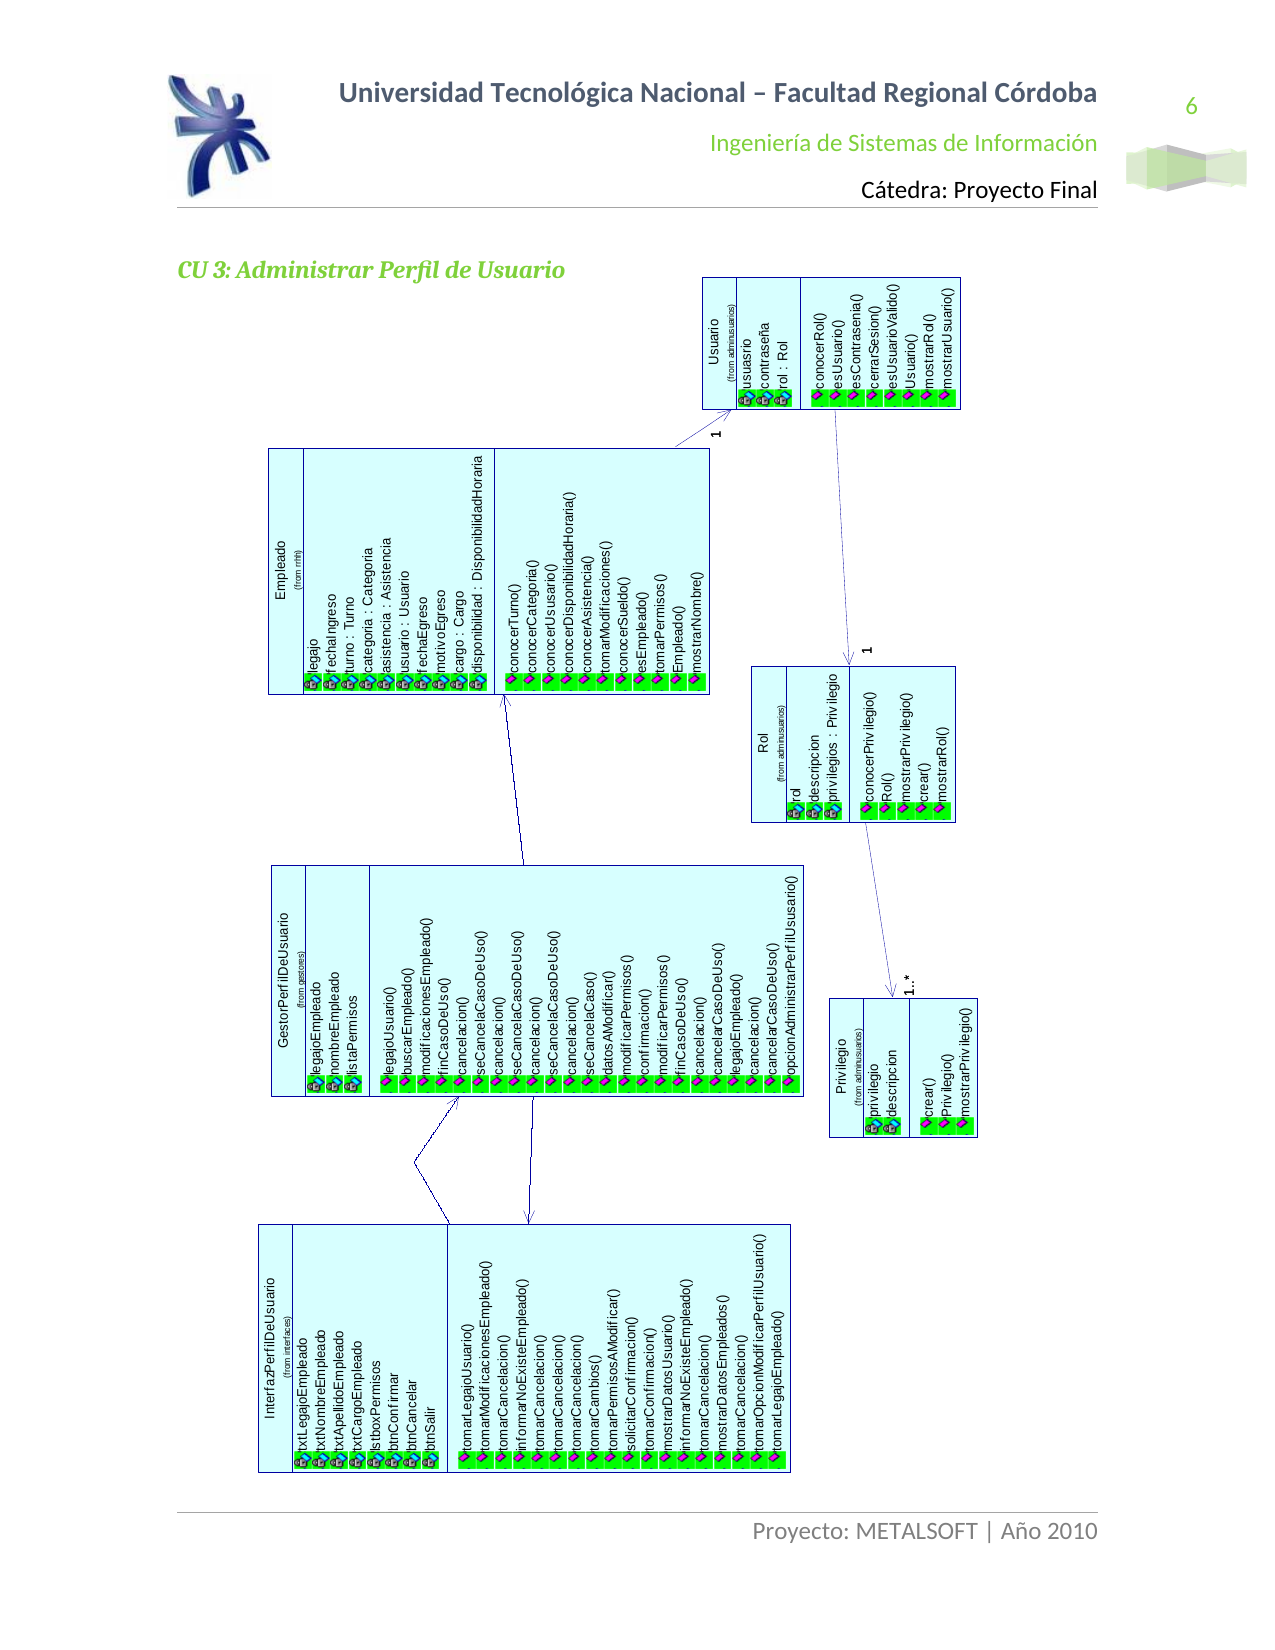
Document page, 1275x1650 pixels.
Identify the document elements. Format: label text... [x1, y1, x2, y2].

text CU 3: Administrar Perfil de Usuario [177, 256, 1098, 284]
picture [167, 74, 272, 199]
